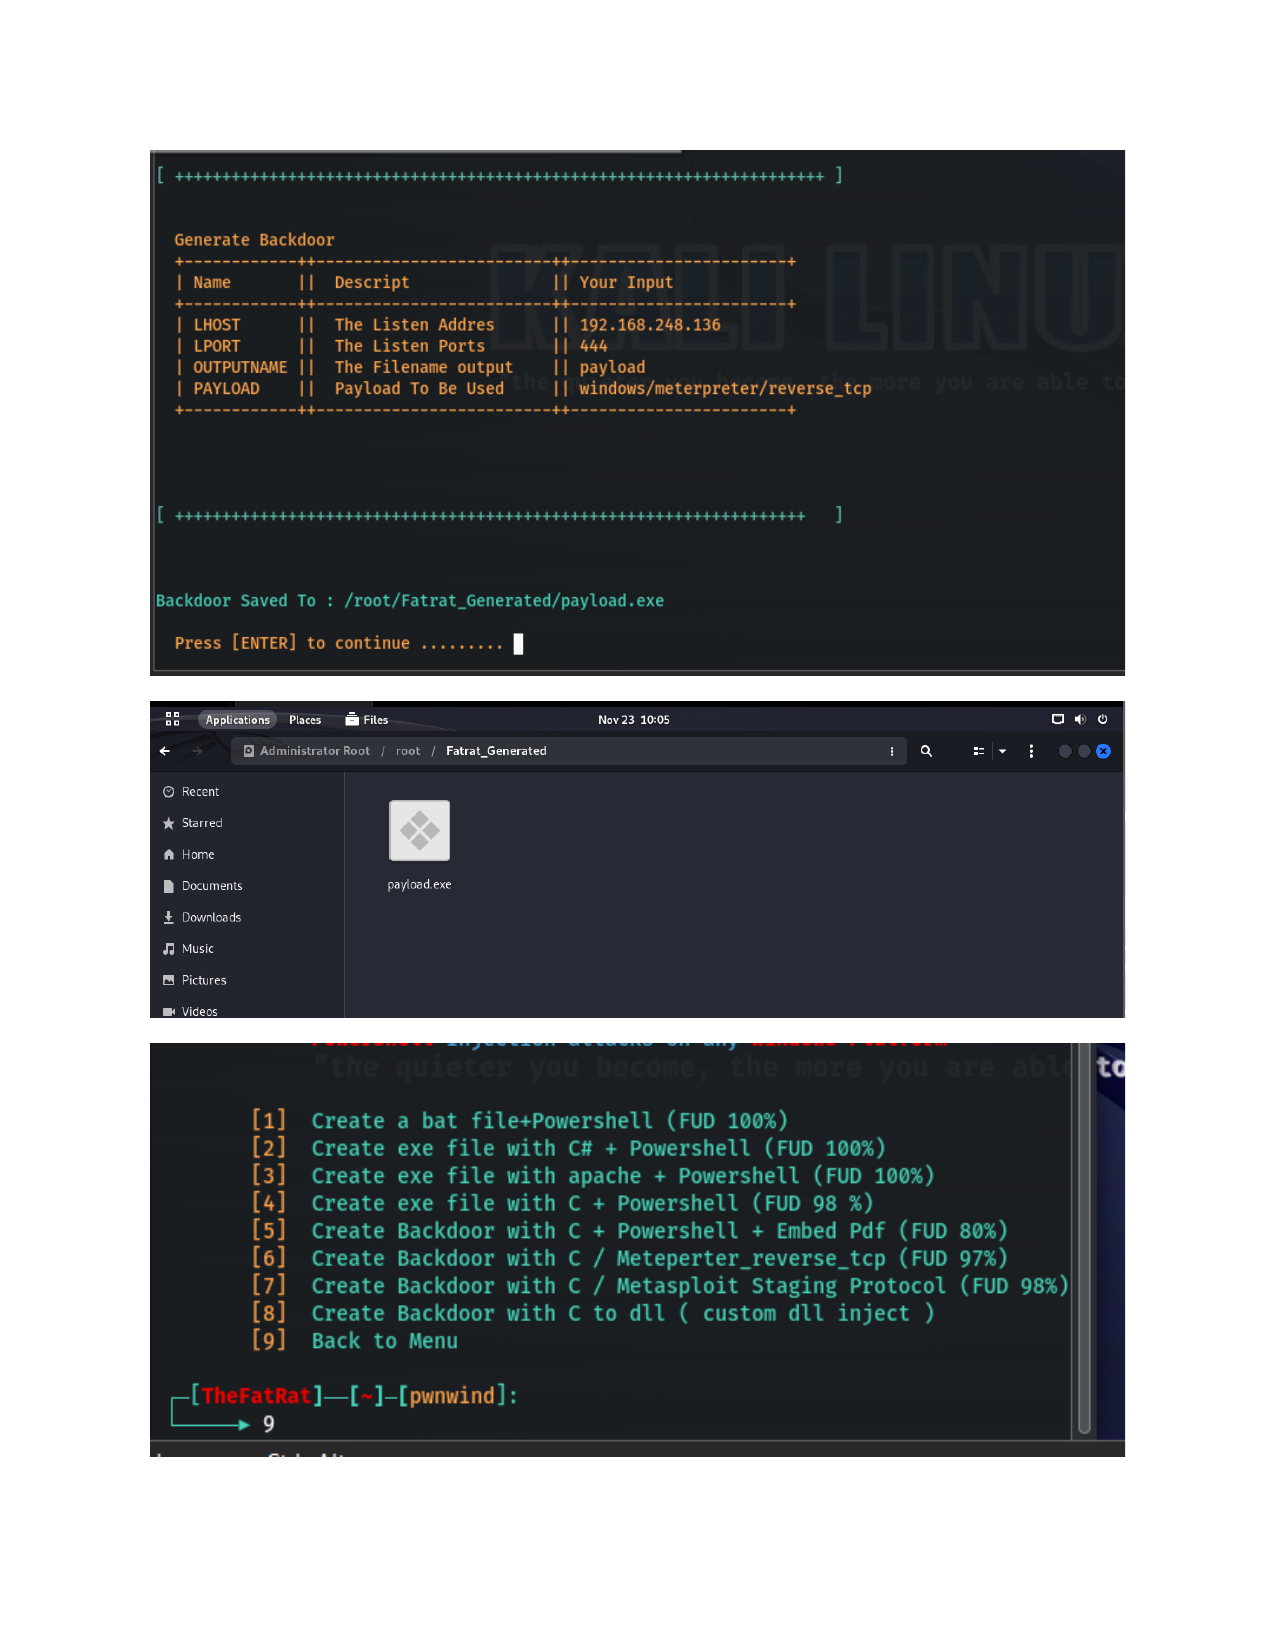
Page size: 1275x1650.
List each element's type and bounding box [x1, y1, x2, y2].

picture [150, 701, 1125, 1018]
picture [150, 1043, 1125, 1457]
picture [150, 150, 1125, 676]
